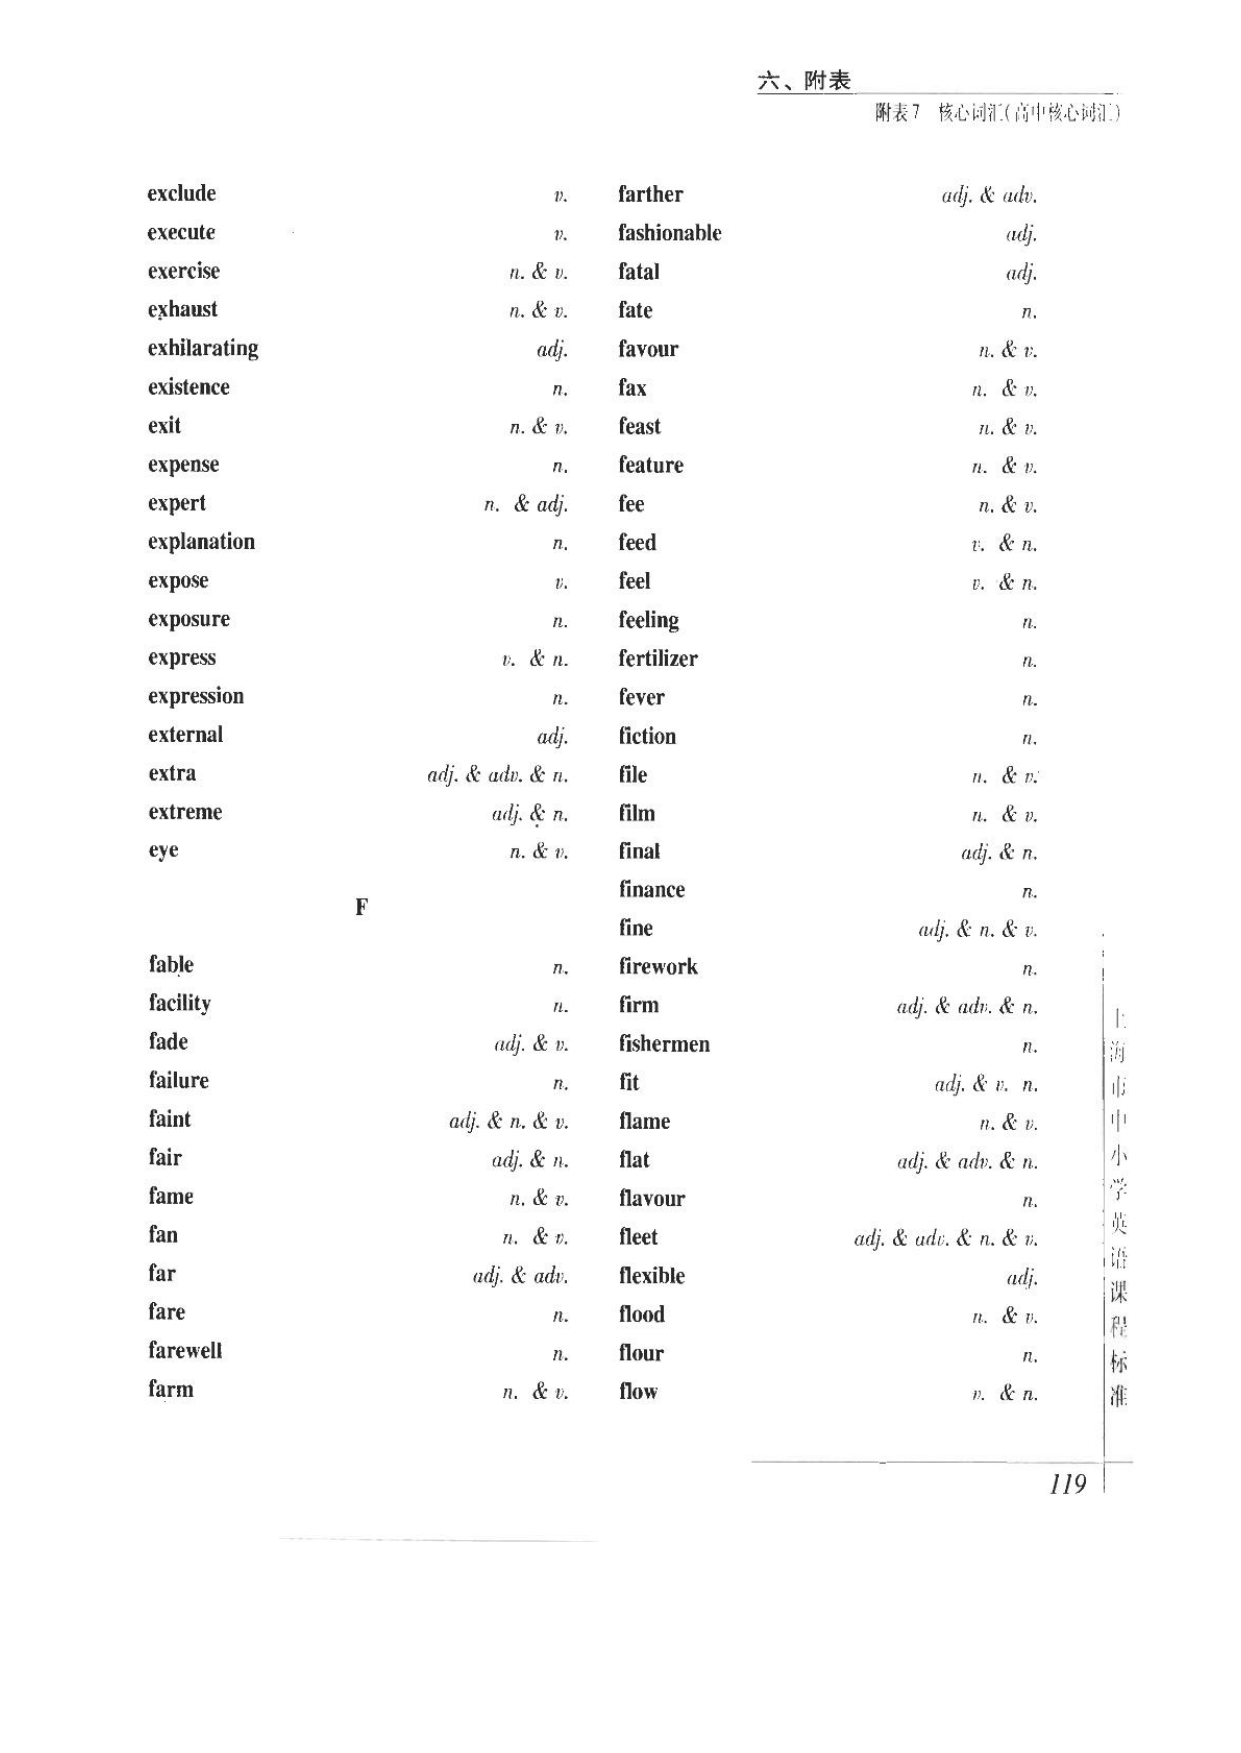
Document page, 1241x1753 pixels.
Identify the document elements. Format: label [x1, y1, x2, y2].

picture [279, 1534, 600, 1543]
picture [128, 62, 1136, 1495]
